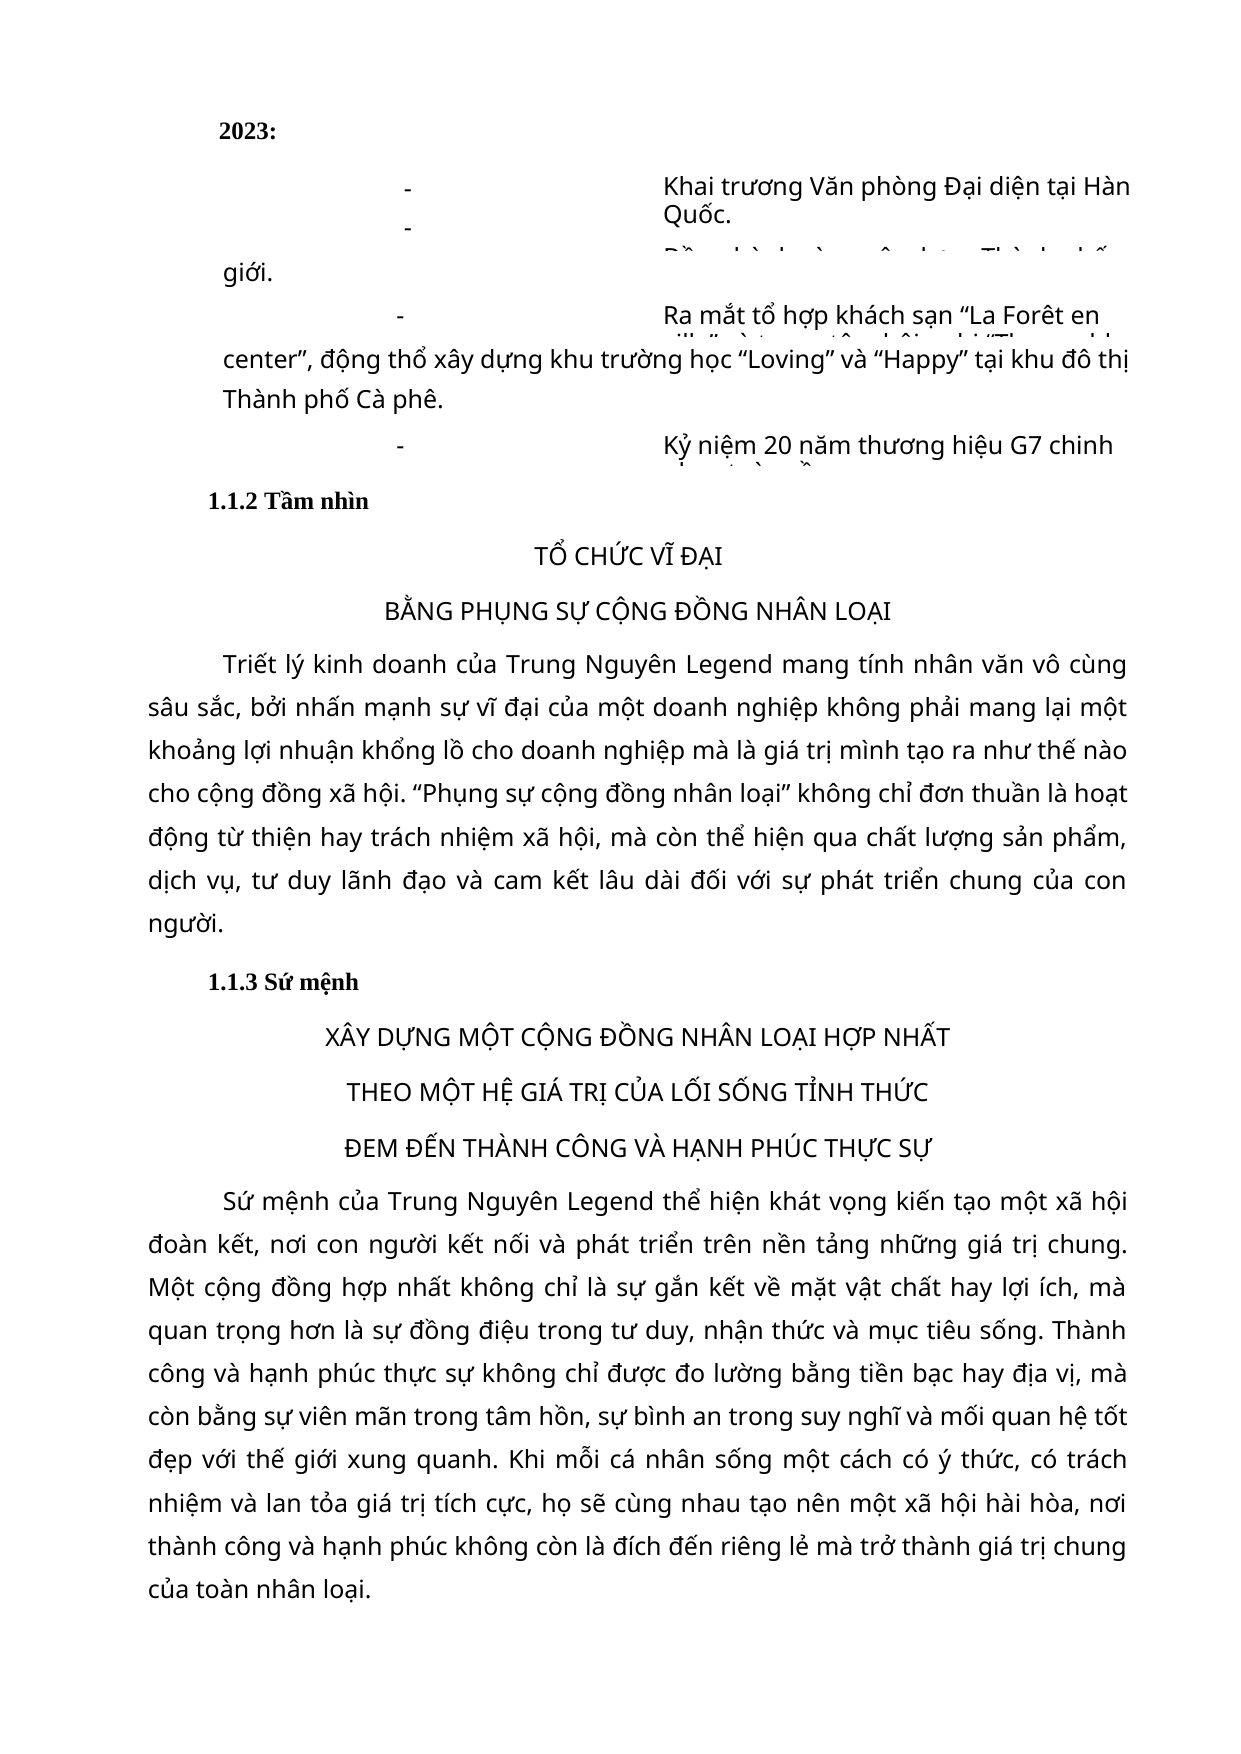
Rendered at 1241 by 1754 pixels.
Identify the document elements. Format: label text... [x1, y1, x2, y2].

text Triết lý kinh doanh của Trung Nguyên Legend mang tính nhân văn vô cùng sâu sắc, bởi nhấn mạnh sự vĩ đại của một doanh nghiệp không phải mang lại một khoảng lợi nhuận khổng lồ cho doanh nghiệp mà là giá trị mình tạo ra như thế nào cho cộng đồng xã hội. “Phụng sự cộng đồng nhân loại” không chỉ đơn thuần là hoạt động từ thiện hay trách nhiệm xã hội, mà còn thể hiện qua chất lượng sản phẩm, dịch vụ, tư duy lãnh đạo và cam kết lâu dài đối với sự phát triển chung của con người. [148, 639, 1129, 941]
text 2023: [218, 118, 1131, 145]
table_header - - [153, 167, 646, 250]
text Sứ mệnh của Trung Nguyên Legend thể hiện khát vọng kiến tạo một xã hội đoàn kết, nơi con người kết nối và phát triển trên nền tảng những giá trị chung. Một cộng đồng hợp nhất không chỉ là sự gắn kết về mặt vật chất hay lợi ích, mà quan trọng hơn là sự đồng điệu trong tư duy, nhận thức và mục tiêu sống. Thành công và hạnh phúc thực sự không chỉ được đo lường bằng tiền bạc hay địa vị, mà còn bằng sự viên mãn trong tâm hồn, sự bình an trong suy nghĩ và mối quan hệ tốt đẹp với thế giới xung quanh. Khi mỗi cá nhân sống một cách có ý thức, có trách nhiệm và lan tỏa giá trị tích cực, họ sẽ cùng nhau tạo nên một xã hội hài hòa, nơi thành công và hạnh phúc không còn là đích đến riêng lẻ mà trở thành giá trị chung của toàn nhân loại. [148, 1176, 1129, 1607]
text THEO MỘT HỆ GIÁ TRỊ CỦA LỐI SỐNG TỈNH THỨC [145, 1079, 1131, 1107]
table_header Kỷ niệm 20 năm thương hiệu G7 chinh phục toàn cầu. [646, 426, 1139, 466]
text ĐEM ĐẾN THÀNH CÔNG VÀ HẠNH PHÚC THỰC SỰ [145, 1135, 1131, 1163]
text 1.1.3 Sứ mệnh [208, 969, 1131, 996]
text TỔ CHỨC VĨ ĐẠI [145, 543, 723, 571]
table_header - [153, 296, 646, 336]
text BẰNG PHỤNG SỰ CỘNG ĐỒNG NHÂN LOẠI [145, 599, 1131, 626]
text XÂY DỰNG MỘT CỘNG ĐỒNG NHÂN LOẠI HỢP NHẤT [145, 1024, 1131, 1052]
table_header Khai trương Văn phòng Đại diện tại Hàn Quốc. Đồng hành cùng xây dựng Thành phố Buôn Ma Thuột trở thành Thành phố Cà phê của thế [646, 167, 1139, 250]
text giới. [223, 259, 1131, 287]
table_header - [153, 426, 646, 466]
table_header Ra mắt tổ hợp khách sạn “La Forêt en ville” và trung tâm hội nghị “The world coffee [646, 296, 1139, 336]
text center”, động thổ xây dựng khu trường học “Loving” và “Happy” tại khu đô thị Thành phố Cà phê. [223, 336, 1131, 416]
text 1.1.2 Tầm nhìn [208, 488, 1131, 515]
